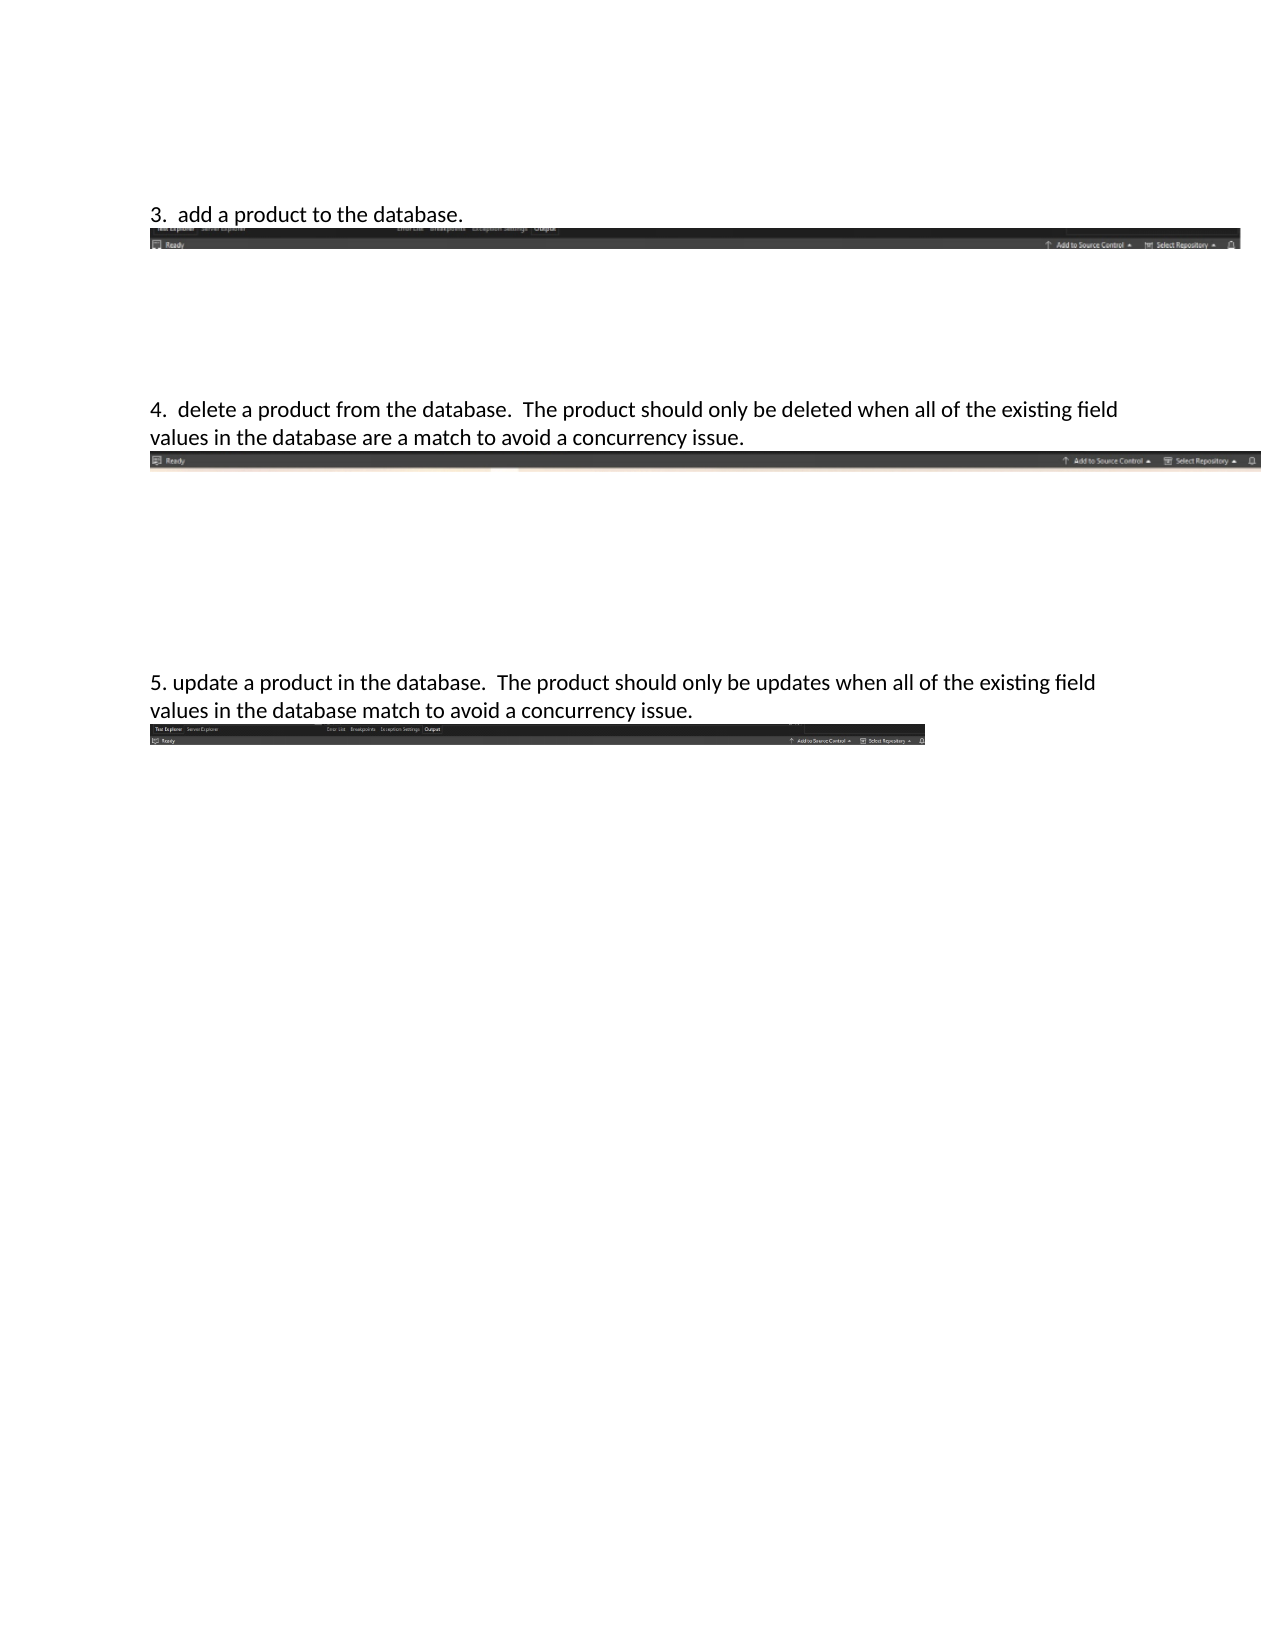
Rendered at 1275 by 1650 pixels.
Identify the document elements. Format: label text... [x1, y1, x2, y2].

text 5. update a product in the database. The product should only be updates when all of the existing field values in the database match to avoid a concurrency issue. [150, 667, 1125, 724]
text 4. delete a product from the database. The product should only be deleted when all of the existing field values in the database are a match to avoid a concurrency issue. [150, 394, 1125, 451]
text 3. add a product to the database. [150, 199, 1125, 228]
